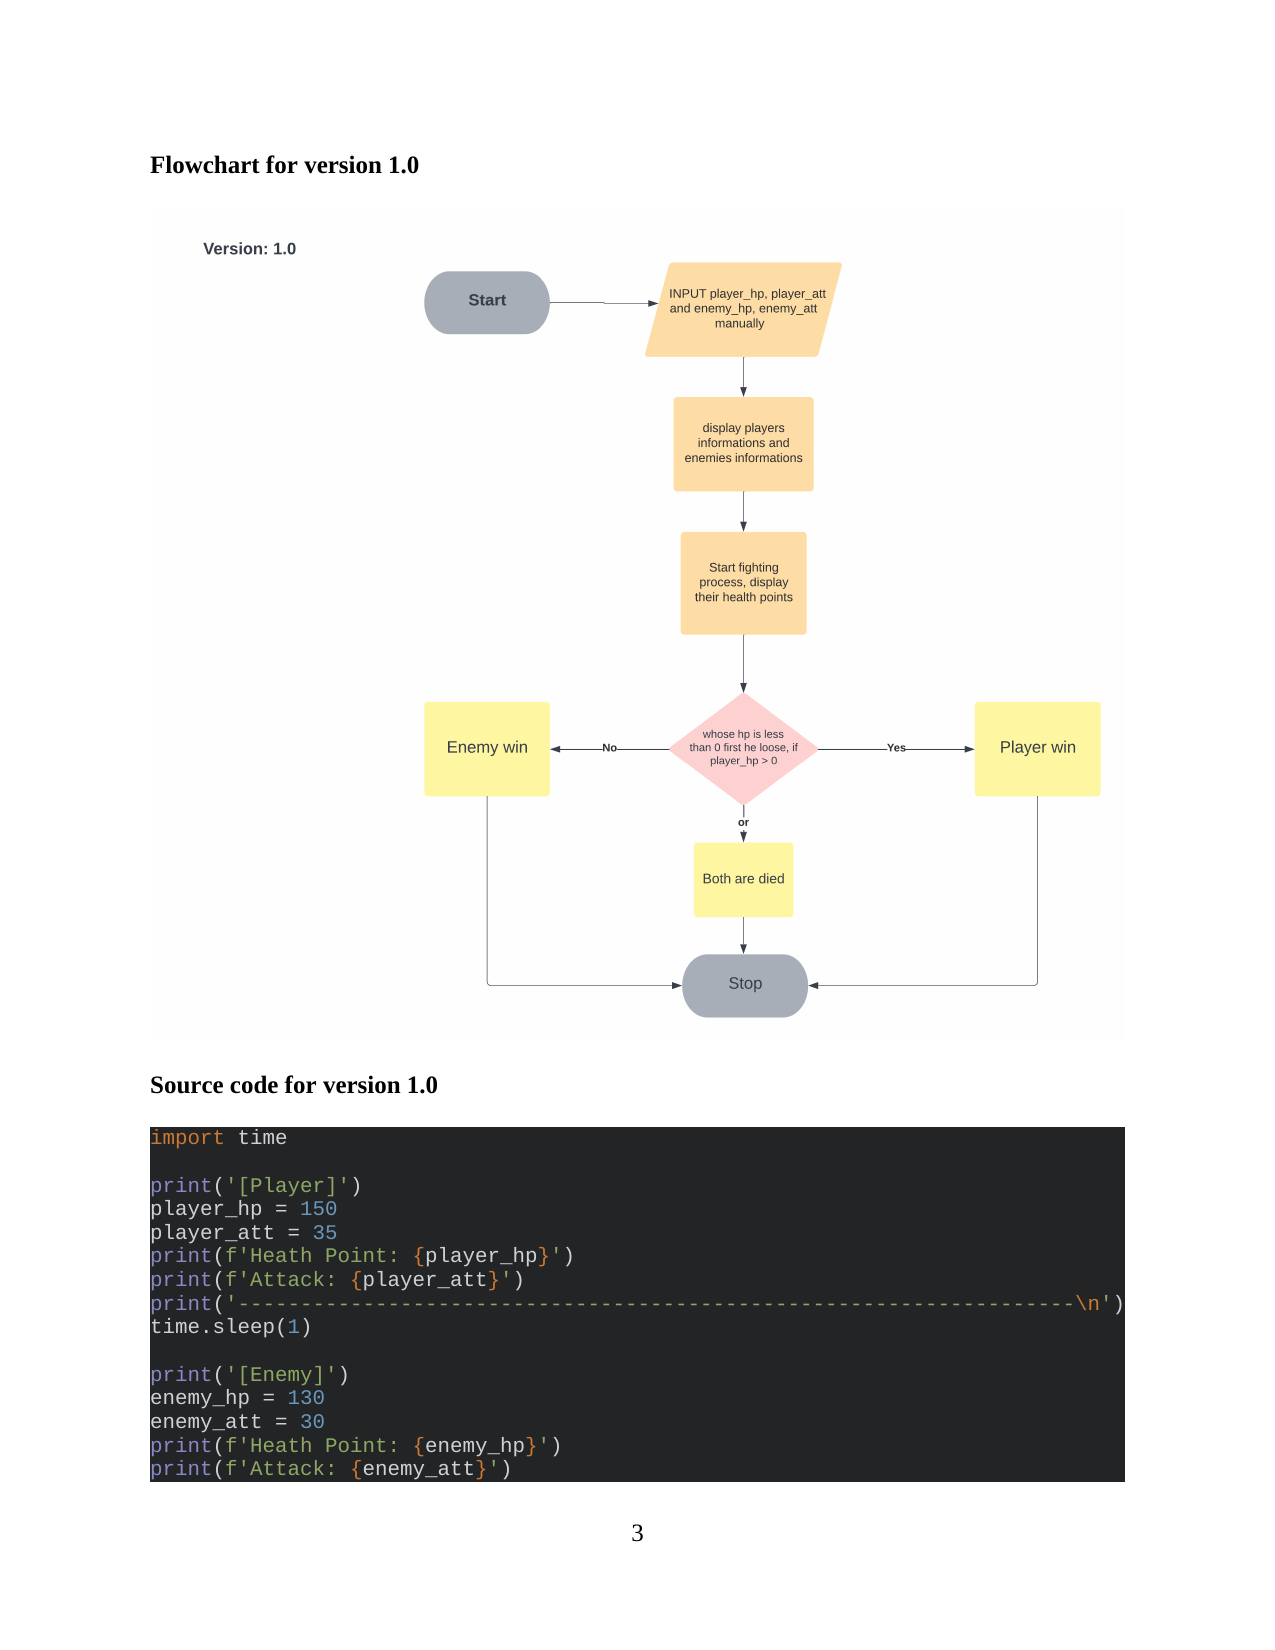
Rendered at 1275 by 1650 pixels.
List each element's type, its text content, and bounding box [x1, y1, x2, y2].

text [150, 1127, 1125, 1482]
text Flowchart for version 1.0 [150, 150, 1125, 179]
picture [150, 207, 1125, 1042]
text Source code for version 1.0 [150, 1070, 1125, 1098]
